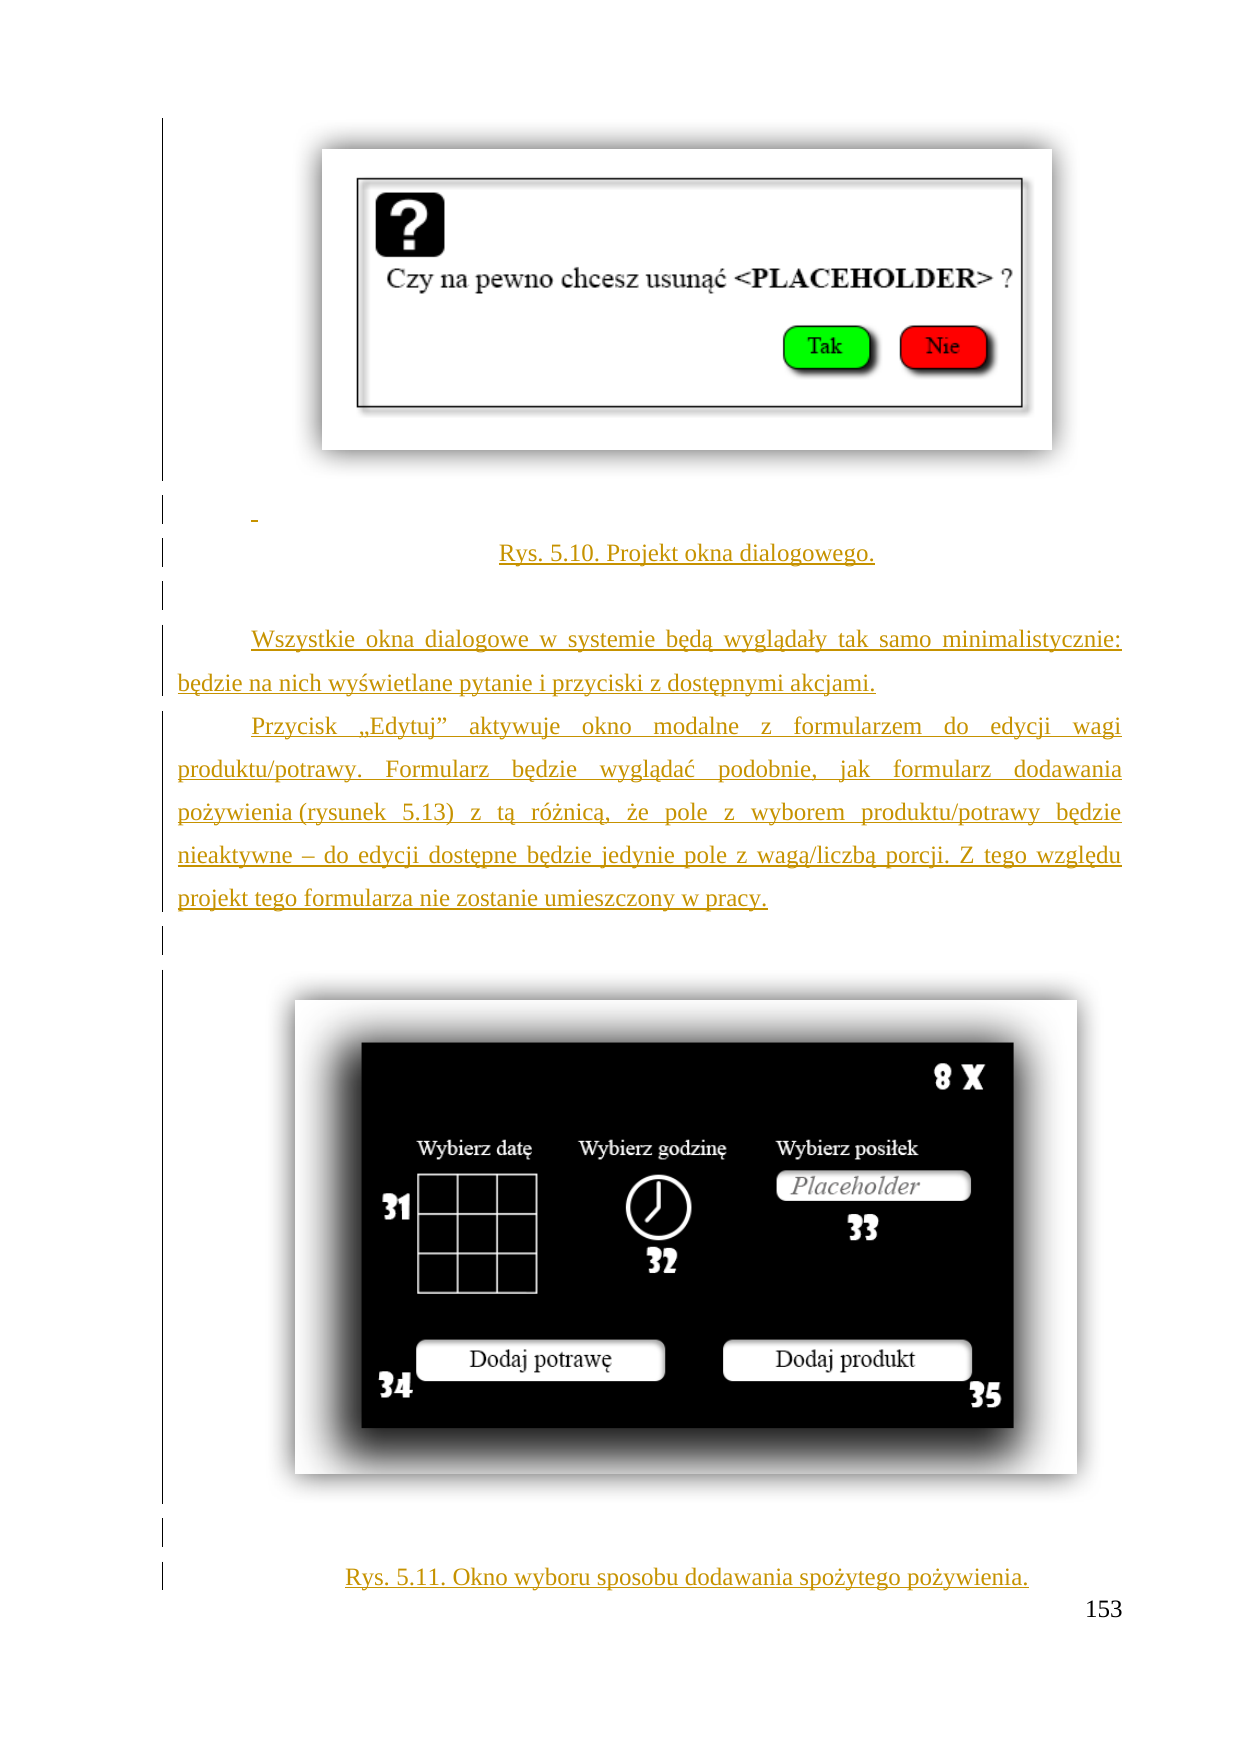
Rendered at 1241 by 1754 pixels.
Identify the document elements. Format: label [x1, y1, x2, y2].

picture [322, 149, 1052, 450]
picture [295, 1000, 1077, 1474]
